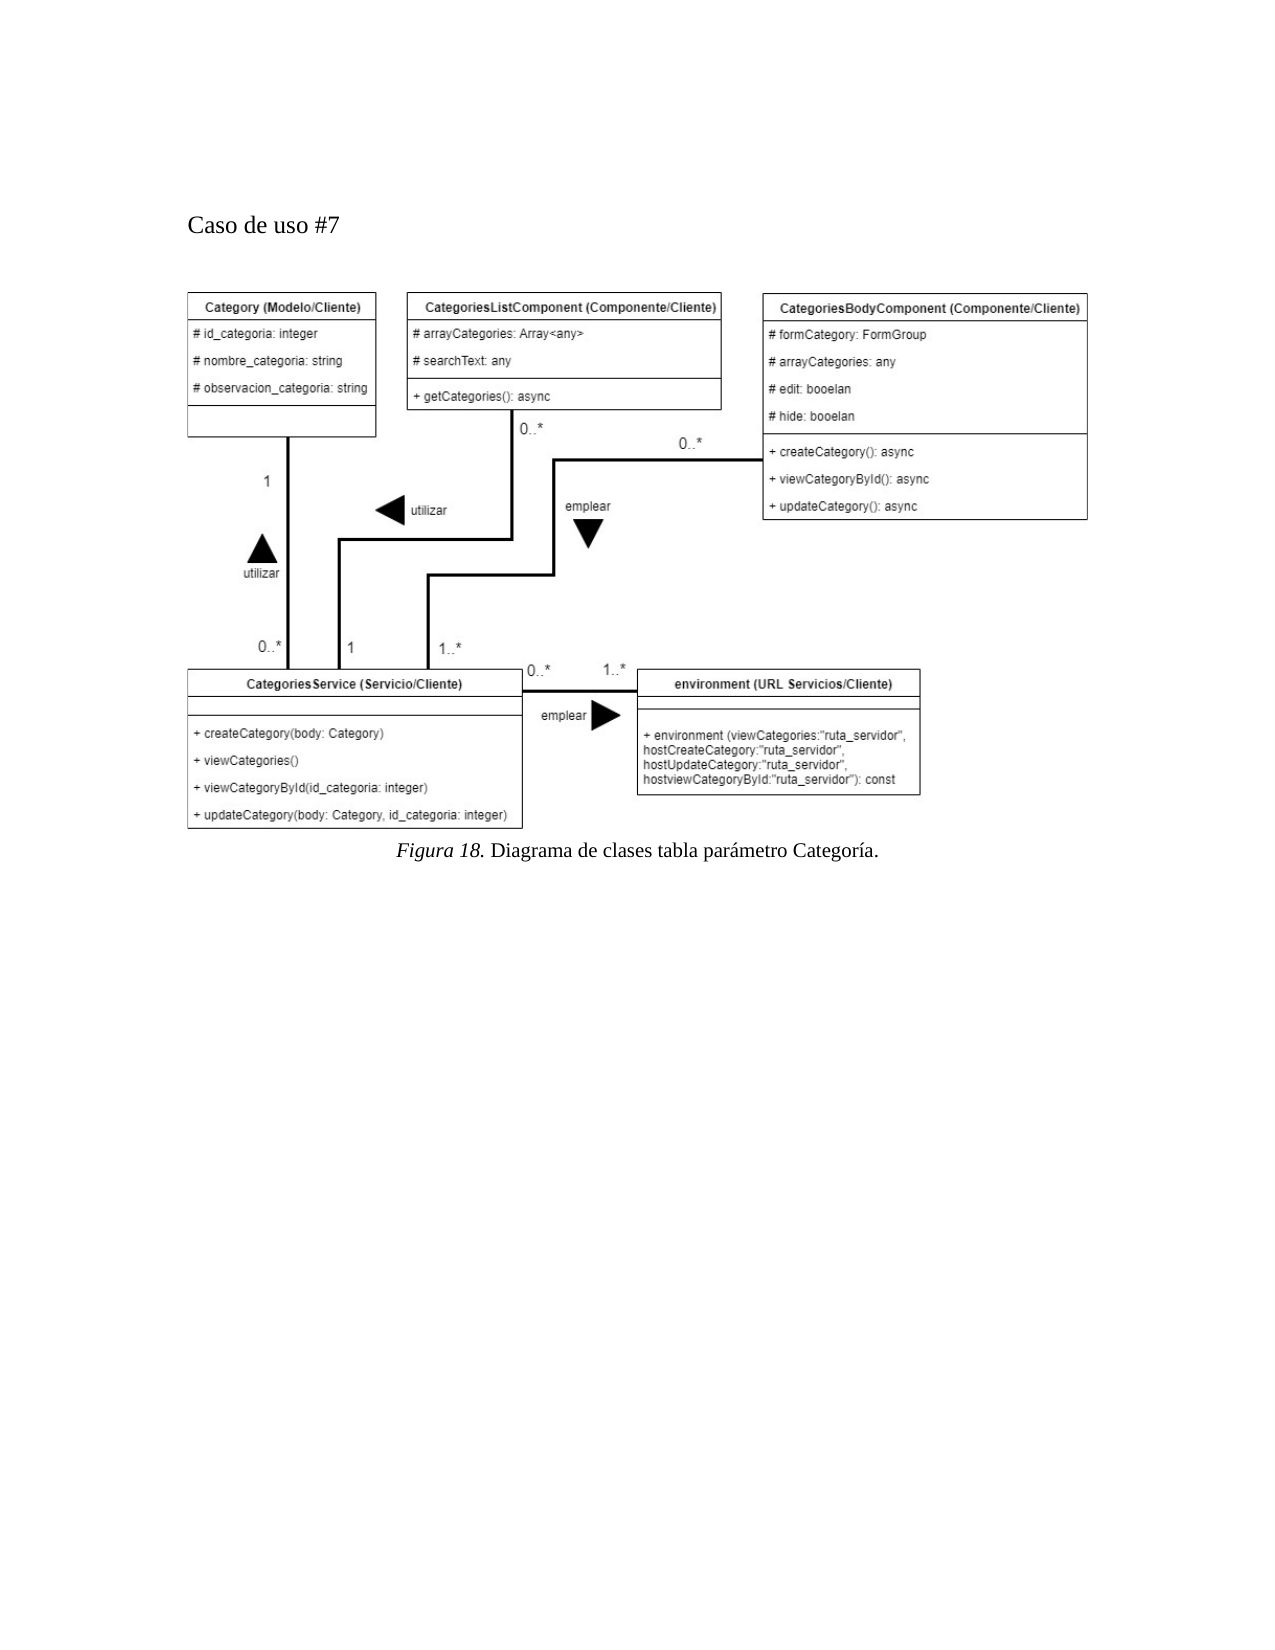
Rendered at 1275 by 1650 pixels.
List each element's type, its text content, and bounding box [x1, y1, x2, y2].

picture [187, 292, 1088, 832]
text Figura 18. Diagrama de clases tabla parámetro Categoría. [187, 838, 1087, 862]
text Caso de uso #7 [187, 210, 1087, 239]
